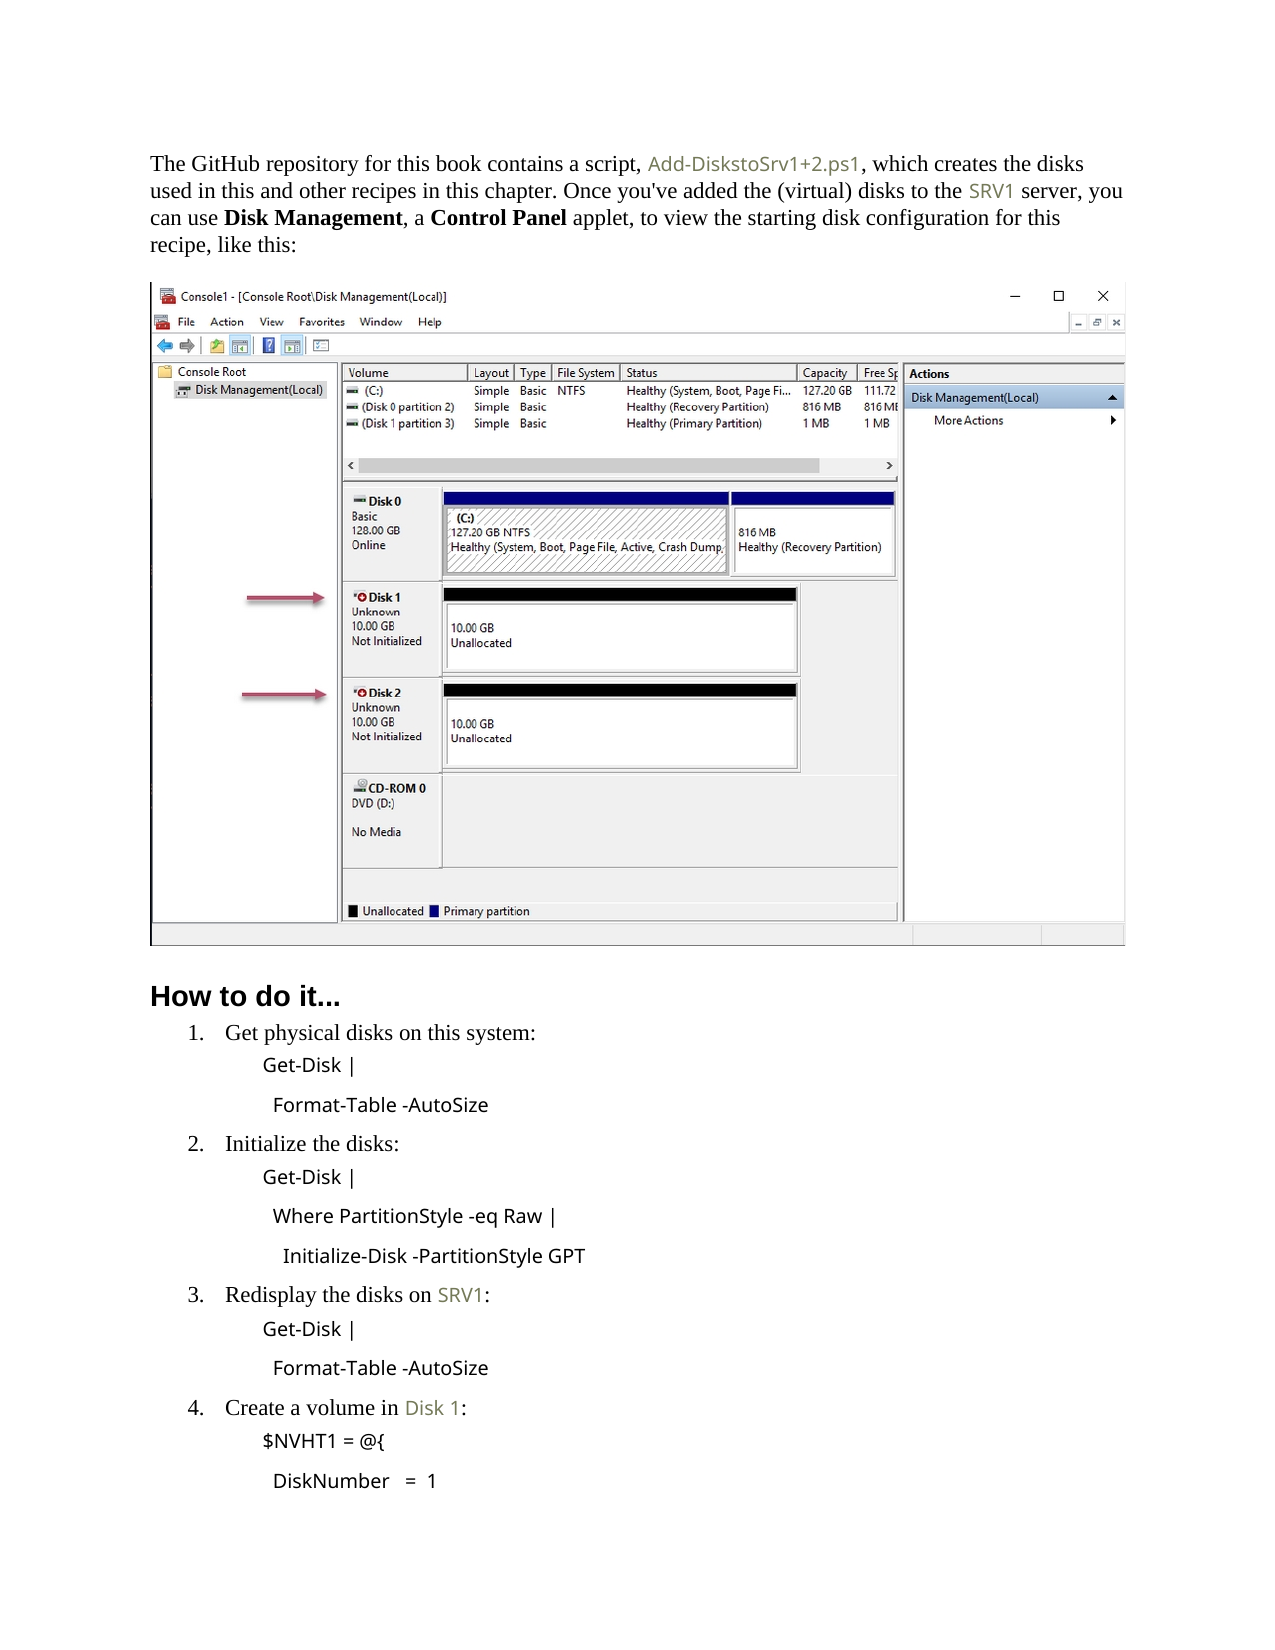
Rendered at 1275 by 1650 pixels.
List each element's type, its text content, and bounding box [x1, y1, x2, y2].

subtitle How to do it... [150, 979, 1125, 1013]
text Where PartitionStyle -eq Raw | [262, 1203, 1125, 1229]
text Format-Table -AutoSize [262, 1091, 1125, 1118]
text Get-Disk | [262, 1315, 1125, 1342]
text $NVHT1 = @{ [262, 1427, 1125, 1454]
text Get physical disks on this system: [187, 1019, 1087, 1045]
text Format-Table -AutoSize [262, 1354, 1125, 1381]
text Create a volume in Disk 1: [187, 1394, 1087, 1421]
text Initialize-Disk -PartitionStyle GPT [262, 1242, 1125, 1269]
text Redisplay the disks on SRV1: [187, 1282, 1087, 1309]
text The GitHub repository for this book contains a script, Add-DiskstoSrv1+2.ps1, which creates the disks used in this and other recipes in this chapter. Once you've added the (virtual) disks to the SRV1 server, you can use Disk Management, a Control Panel applet, to view the starting disk configuration for this recipe, like this: [150, 150, 1125, 257]
text Get-Disk | [262, 1163, 1125, 1190]
text Initialize the disks: [187, 1131, 1087, 1157]
text DiskNumber = 1 [262, 1467, 1125, 1494]
picture [150, 282, 1125, 946]
text Get-Disk | [262, 1052, 1125, 1078]
